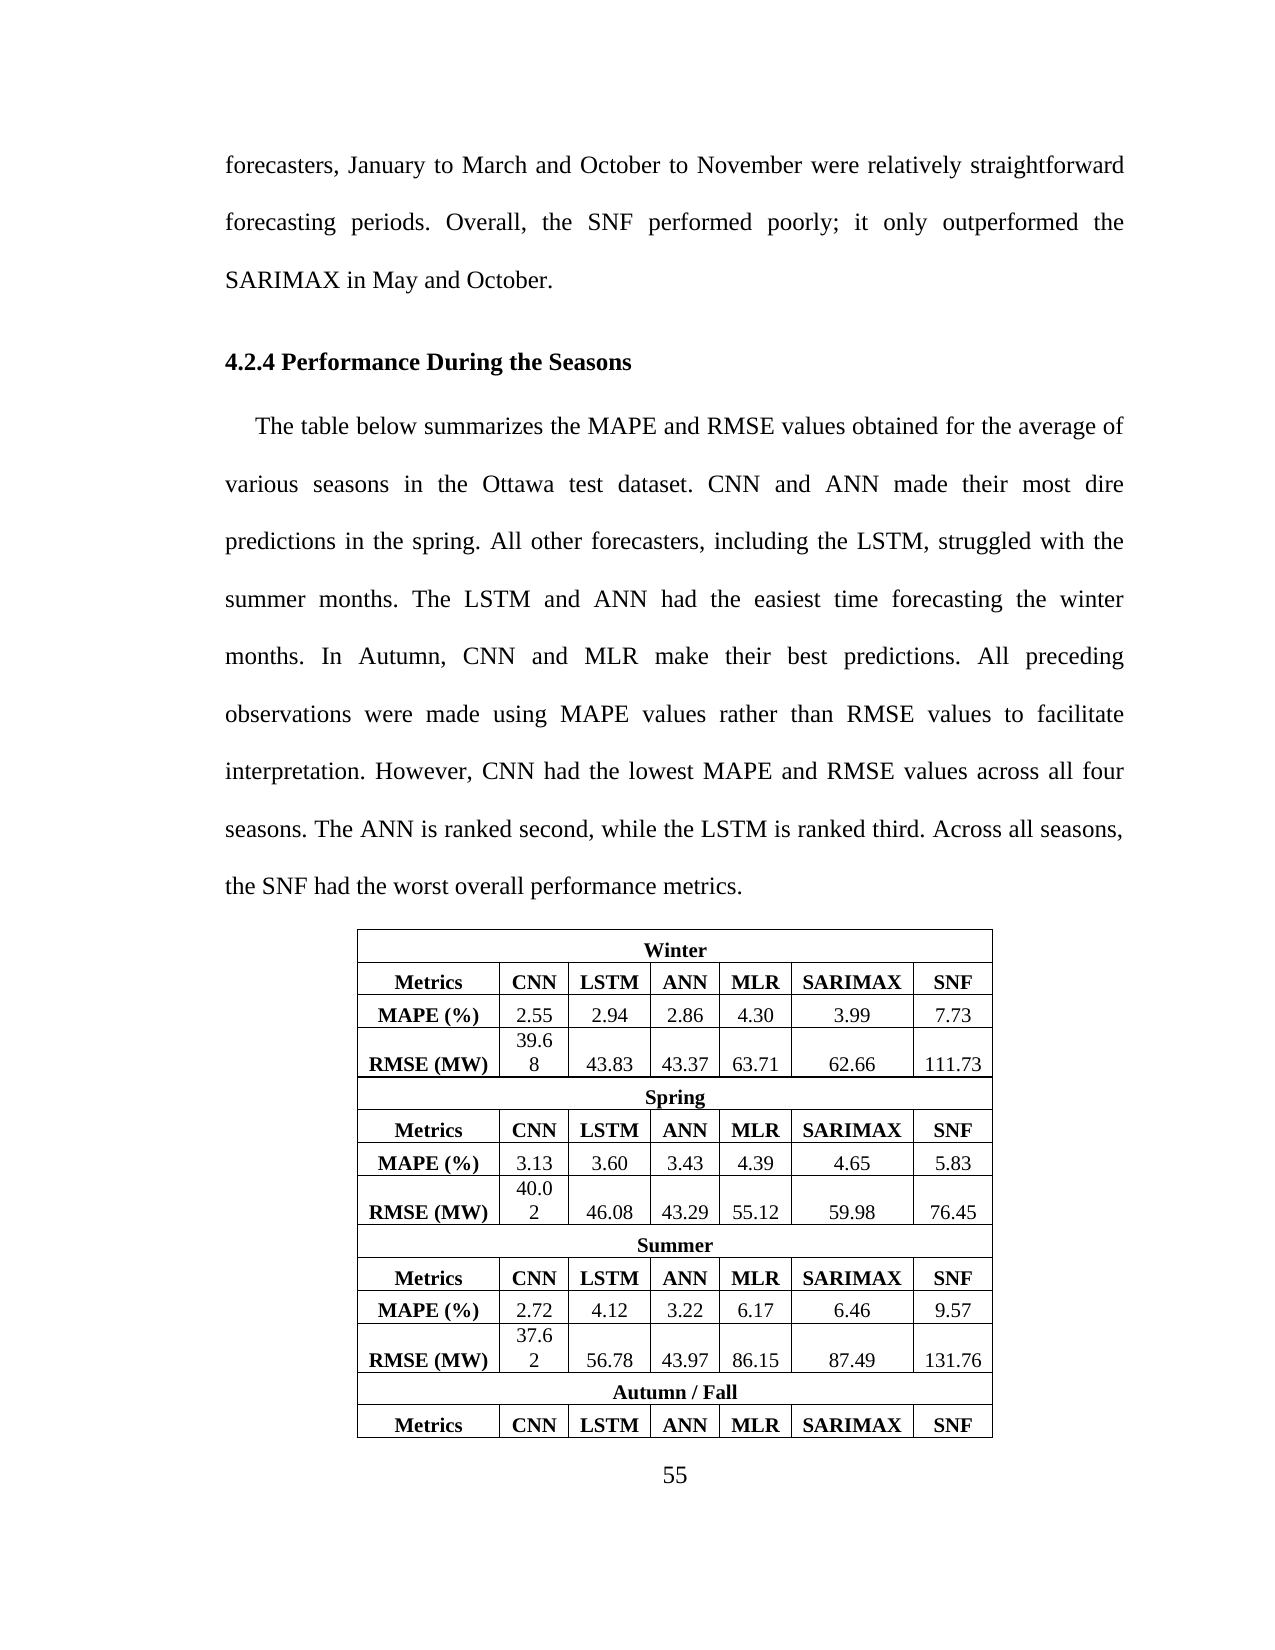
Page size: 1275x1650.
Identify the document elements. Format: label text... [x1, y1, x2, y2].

subtitle 4.2.4 Performance During the Seasons [225, 347, 1125, 376]
table_cell Spring [358, 1078, 992, 1109]
table_cell CNN [500, 1258, 568, 1289]
table_cell SARIMAX [792, 1110, 913, 1142]
table_cell LSTM [569, 1258, 650, 1289]
text The table below summarizes the MAPE and RMSE values obtained for the average of various seasons in the Ottawa test dataset. CNN and ANN made their most dire predictions in the spring. All other forecasters, including the LSTM, struggled with the summer months. The LSTM and ANN had the easiest time forecasting the winter months. In Autumn, CNN and MLR make their best predictions. All preceding observations were made using MAPE values rather than RMSE values to facilitate interpretation. However, CNN had the lowest MAPE and RMSE values across all four seasons. The ANN is ranked second, while the LSTM is ranked third. Across all seasons, the SNF had the worst overall performance metrics. [225, 411, 1125, 900]
table_cell ANN [651, 963, 719, 994]
table_cell 39.68 [500, 1028, 568, 1076]
table_cell 37.62 [500, 1324, 568, 1372]
table_cell 9.57 [914, 1291, 992, 1322]
table_cell SNF [914, 963, 992, 994]
table_cell 59.98 [792, 1176, 913, 1224]
table_cell 111.73 [914, 1028, 992, 1076]
table_cell 62.66 [792, 1028, 913, 1076]
table_cell 6.17 [720, 1291, 791, 1322]
table_cell LSTM [569, 963, 650, 994]
table_cell CNN [500, 963, 568, 994]
table_header Winter [358, 930, 992, 962]
table_cell 3.99 [792, 995, 913, 1027]
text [225, 150, 1125, 294]
table_cell 2.55 [500, 995, 568, 1027]
table_cell 87.49 [792, 1324, 913, 1372]
table_cell Metrics [358, 1258, 499, 1289]
table_cell MLR [720, 1258, 791, 1289]
table_cell 43.29 [651, 1176, 719, 1224]
table_cell ANN [651, 1110, 719, 1142]
table_cell 3.13 [500, 1143, 568, 1175]
table_cell 86.15 [720, 1324, 791, 1372]
table_cell 4.39 [720, 1143, 791, 1175]
table_cell MAPE (%) [358, 995, 499, 1027]
table_cell Metrics [358, 1405, 499, 1437]
table_cell SARIMAX [792, 1258, 913, 1289]
table_cell LSTM [569, 1110, 650, 1142]
table_cell 63.71 [720, 1028, 791, 1076]
table_cell Metrics [358, 1110, 499, 1142]
table_cell 4.65 [792, 1143, 913, 1175]
table_cell MLR [720, 1405, 791, 1437]
table_cell 40.02 [500, 1176, 568, 1224]
table_cell 43.97 [651, 1324, 719, 1372]
table_cell 2.86 [651, 995, 719, 1027]
table_cell 3.43 [651, 1143, 719, 1175]
table_cell ANN [651, 1258, 719, 1289]
table_cell 76.45 [914, 1176, 992, 1224]
table_cell ANN [651, 1405, 719, 1437]
table_cell Autumn / Fall [358, 1373, 992, 1404]
table_cell SNF [914, 1258, 992, 1289]
table_cell SARIMAX [792, 1405, 913, 1437]
table_cell Metrics [358, 963, 499, 994]
table_cell 6.46 [792, 1291, 913, 1322]
table_cell 4.12 [569, 1291, 650, 1322]
table_cell 46.08 [569, 1176, 650, 1224]
table_cell SNF [914, 1405, 992, 1437]
table_cell 43.37 [651, 1028, 719, 1076]
table_cell CNN [500, 1110, 568, 1142]
table_cell MLR [720, 963, 791, 994]
table_cell MAPE (%) [358, 1291, 499, 1322]
table_cell LSTM [569, 1405, 650, 1437]
table_cell 5.83 [914, 1143, 992, 1175]
table_cell Summer [358, 1225, 992, 1257]
table_cell 55.12 [720, 1176, 791, 1224]
table_cell MAPE (%) [358, 1143, 499, 1175]
table_cell 7.73 [914, 995, 992, 1027]
table_cell SARIMAX [792, 963, 913, 994]
table_cell 131.76 [914, 1324, 992, 1372]
table_cell 3.22 [651, 1291, 719, 1322]
table_cell RMSE (MW) [358, 1176, 499, 1224]
table_cell 56.78 [569, 1324, 650, 1372]
table_cell MLR [720, 1110, 791, 1142]
table_cell SNF [914, 1110, 992, 1142]
table_cell 43.83 [569, 1028, 650, 1076]
table_cell 2.94 [569, 995, 650, 1027]
table_cell CNN [500, 1405, 568, 1437]
table_cell RMSE (MW) [358, 1028, 499, 1076]
table_cell 3.60 [569, 1143, 650, 1175]
table_cell 4.30 [720, 995, 791, 1027]
table_cell RMSE (MW) [358, 1324, 499, 1372]
table_cell 2.72 [500, 1291, 568, 1322]
